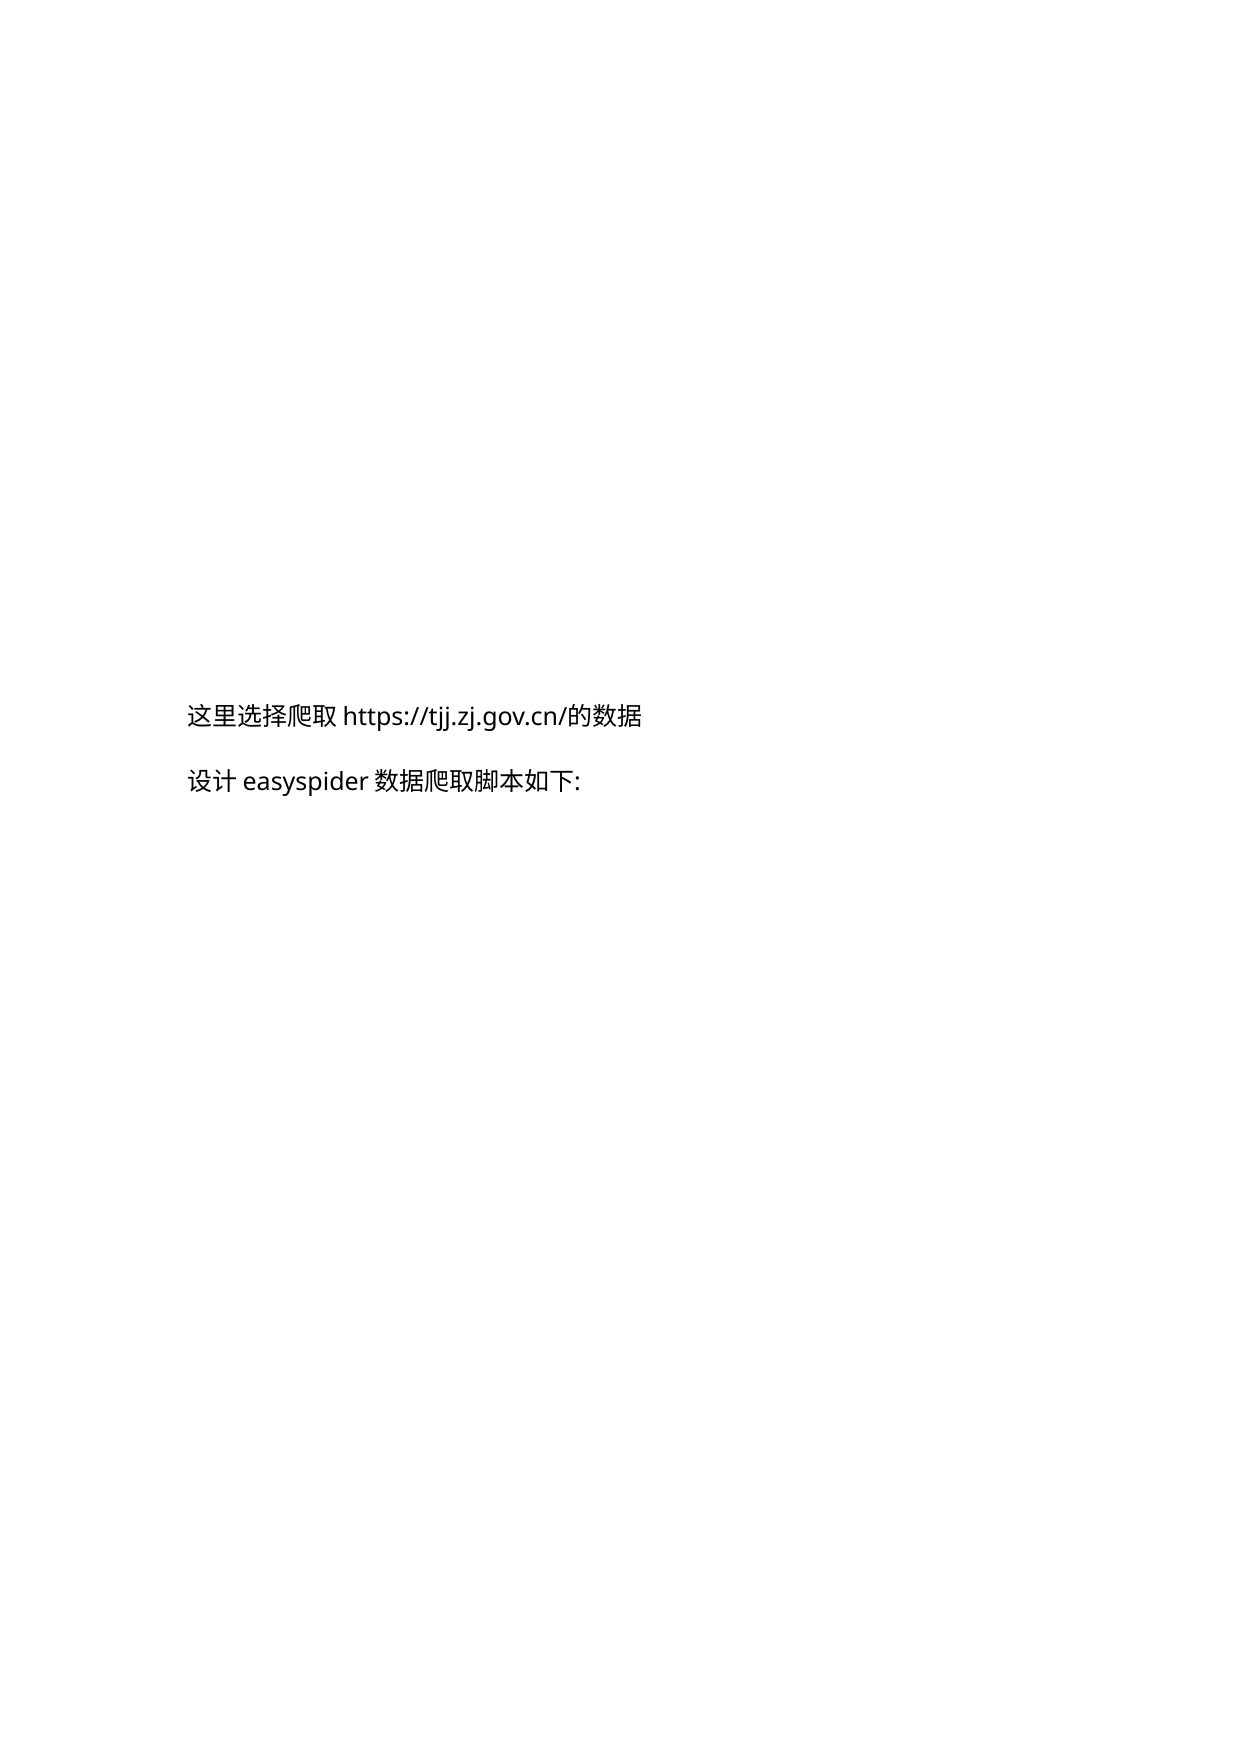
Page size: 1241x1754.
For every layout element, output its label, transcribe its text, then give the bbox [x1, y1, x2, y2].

text 设计easyspider数据爬取脚本如下: [187, 747, 1053, 812]
text 这里选择爬取https://tjj.zj.gov.cn/的数据 [187, 682, 1053, 747]
